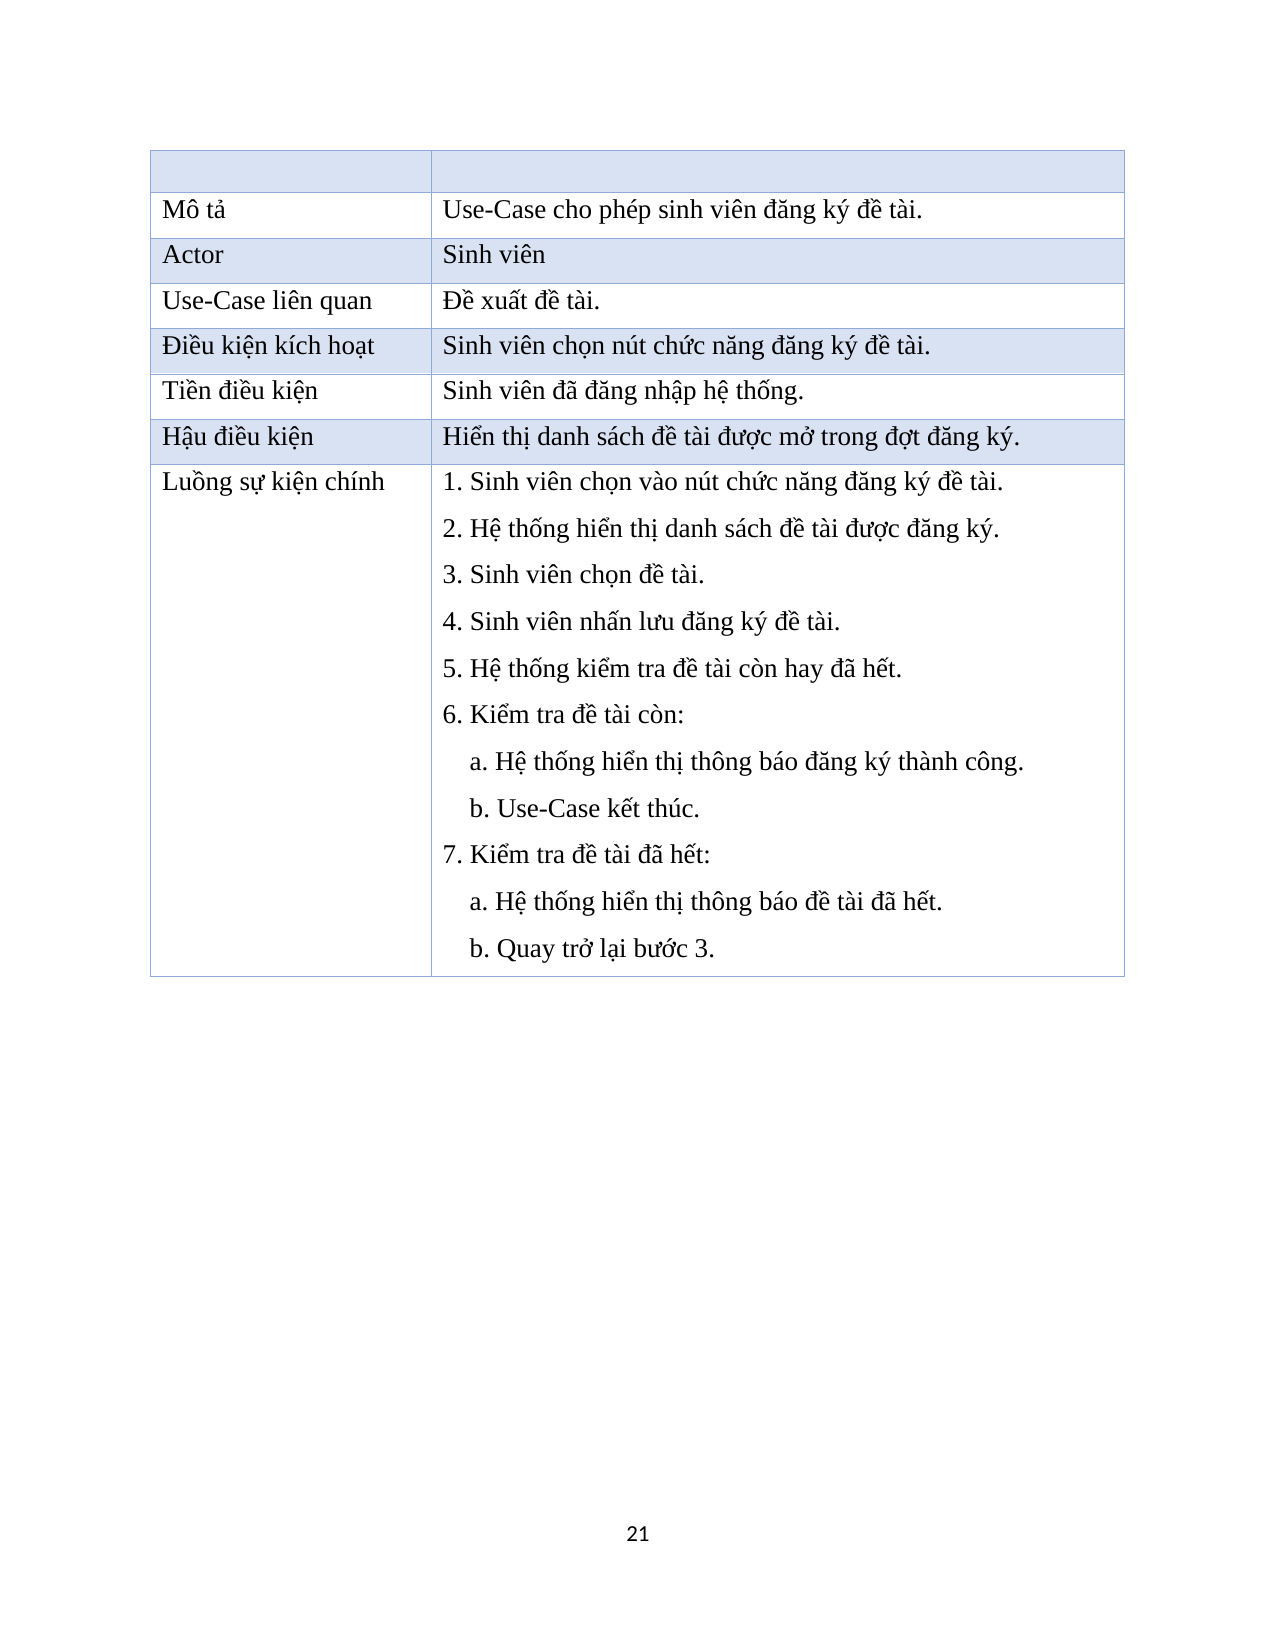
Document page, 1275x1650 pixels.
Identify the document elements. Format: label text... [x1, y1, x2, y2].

table_cell Tên Use-Case [151, 151, 431, 192]
table_cell Actor [151, 239, 431, 283]
table_cell Use-Case cho phép sinh viên đăng ký đề tài. [432, 193, 1124, 237]
table_cell Luồng sự kiện chính [151, 465, 431, 976]
table_cell Tiền điều kiện [151, 375, 431, 419]
table_cell Hậu điều kiện [151, 420, 431, 464]
table_cell Sinh viên chọn nút chức năng đăng ký đề tài. [432, 329, 1124, 373]
table_cell 1. Sinh viên chọn vào nút chức năng đăng ký đề tài. 2. Hệ thống hiển thị danh sách đề tài được đăng ký. 3. Sinh viên chọn đề tài. 4. Sinh viên nhấn lưu đăng ký đề tài. 5. Hệ thống kiểm tra đề tài còn hay đã hết. 6. Kiểm tra đề tài còn: a. Hệ thống hiển thị thông báo đăng ký thành công. b. Use-Case kết thúc. 7. Kiểm tra đề tài đã hết: a. Hệ thống hiển thị thông báo đề tài đã hết. b. Quay trở lại bước 3. [432, 465, 1124, 976]
table_cell Mô tả [151, 193, 431, 237]
table_cell Hiển thị danh sách đề tài được mở trong đợt đăng ký. [432, 420, 1124, 464]
table_cell Đăng ký đề tài. [432, 151, 1124, 192]
table_cell Sinh viên [432, 239, 1124, 283]
table_cell Điều kiện kích hoạt [151, 329, 431, 373]
table_cell Use-Case liên quan [151, 284, 431, 328]
table_cell Đề xuất đề tài. [432, 284, 1124, 328]
table_cell Sinh viên đã đăng nhập hệ thống. [432, 375, 1124, 419]
